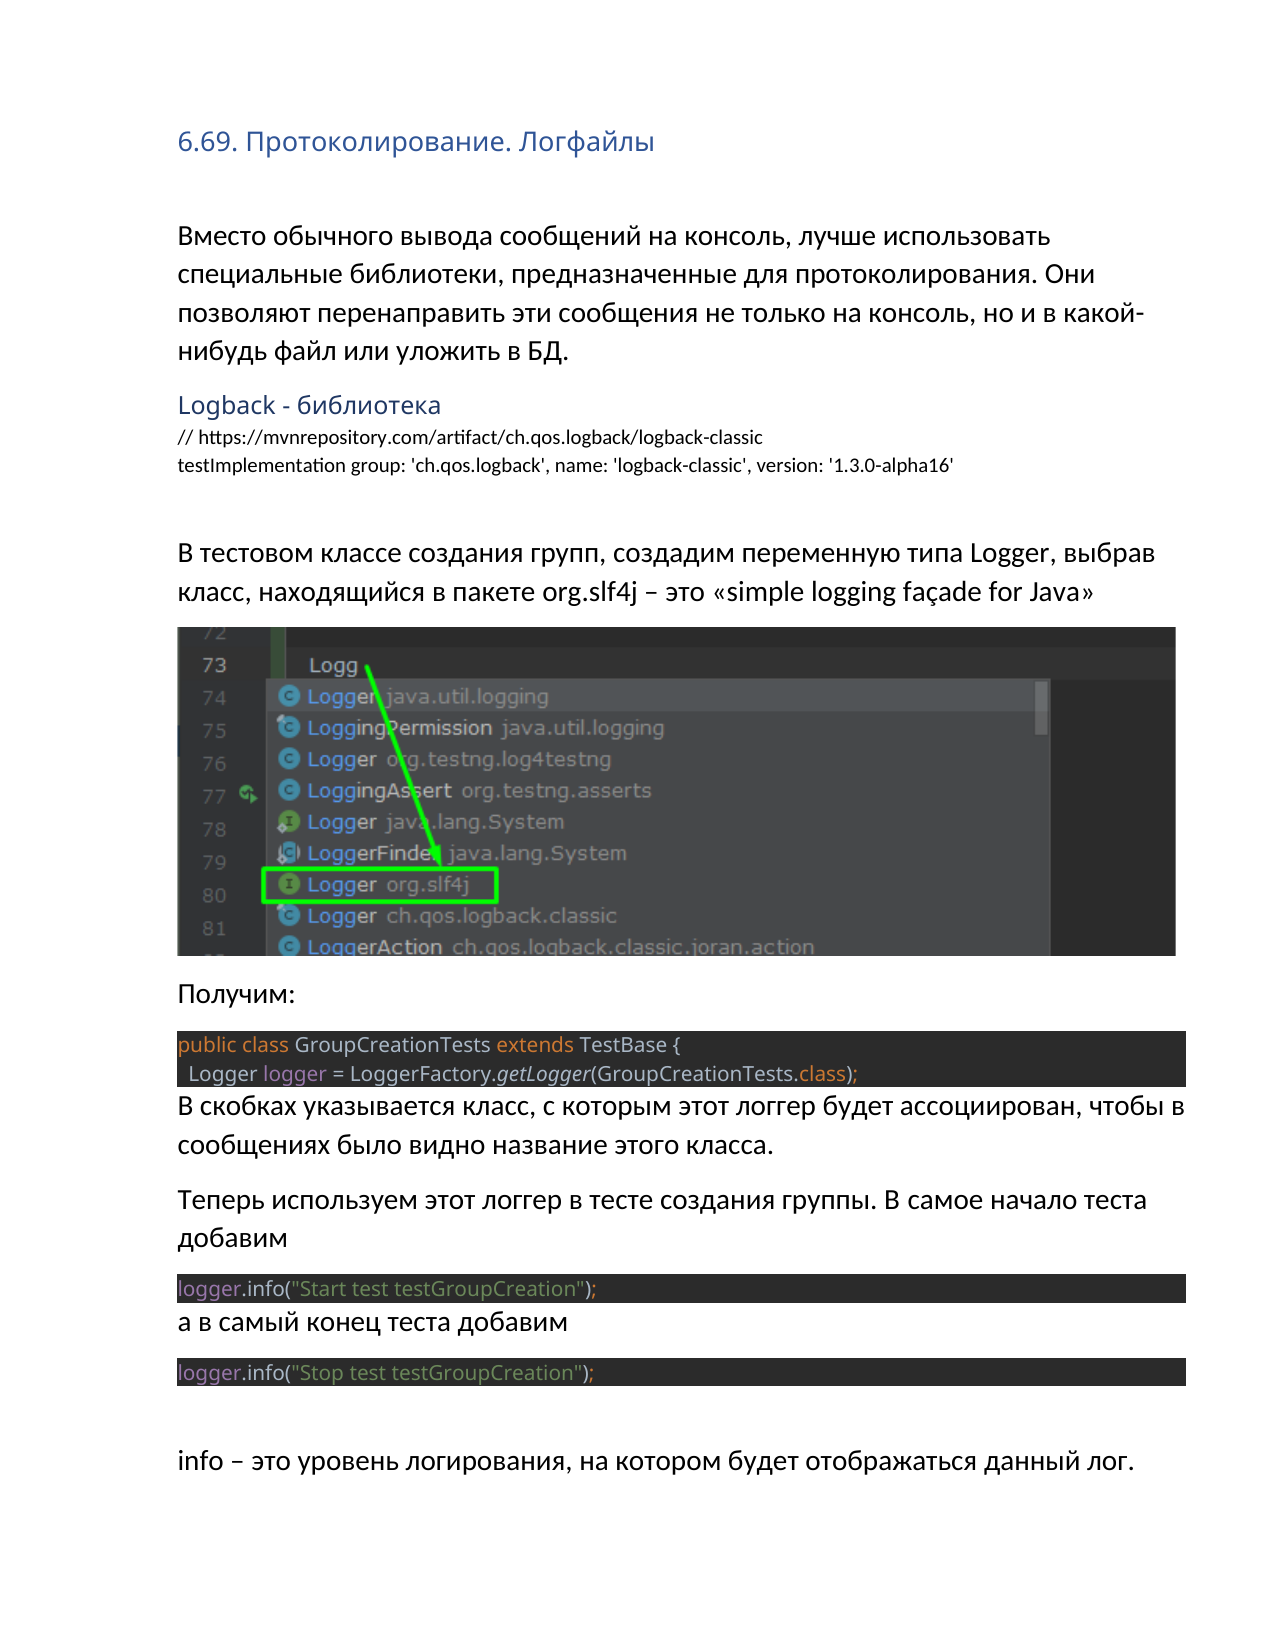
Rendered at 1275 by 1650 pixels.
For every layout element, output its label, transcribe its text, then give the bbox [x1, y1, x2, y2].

text logger.info("Stop test testGroupCreation"); [177, 1358, 1186, 1386]
text Теперь используем этот логгер в тесте создания группы. В самое начало теста добавим [177, 1181, 1186, 1255]
subtitle 6.69. Протоколирование. Логфайлы [177, 122, 1186, 159]
text В скобках указывается класс, с которым этот логгер будет ассоциирован, чтобы в сообщениях было видно название этого класса. [177, 1087, 1186, 1161]
subtitle Logback - библиотека [177, 388, 1186, 422]
text testImplementation group: 'ch.qos.logback', name: 'logback-classic', version: '1.3.0-alpha16' [177, 452, 1186, 477]
text public class GroupCreationTests extends TestBase { Logger logger = LoggerFactory.getLogger(GroupCreationTests.class); [177, 1031, 1186, 1087]
text Получим: [177, 975, 1186, 1011]
picture [177, 627, 1176, 956]
text // https://mvnrepository.com/artifact/ch.qos.logback/logback-classic [177, 424, 1186, 450]
text logger.info("Start test testGroupCreation"); [177, 1274, 1186, 1303]
text а в самый конец теста добавим [177, 1303, 1186, 1338]
text info – это уровень логирования, на котором будет отображаться данный лог. [177, 1442, 1186, 1477]
text Вместо обычного вывода сообщений на консоль, лучше использовать специальные библиотеки, предназначенные для протоколирования. Они позволяют перенаправить эти сообщения не только на консоль, но и в какой-нибудь файл или уложить в БД. [177, 217, 1186, 368]
text В тестовом классе создания групп, создадим переменную типа Logger, выбрав класс, находящийся в пакете org.slf4j – это «simple logging façade for Java» [177, 534, 1186, 608]
